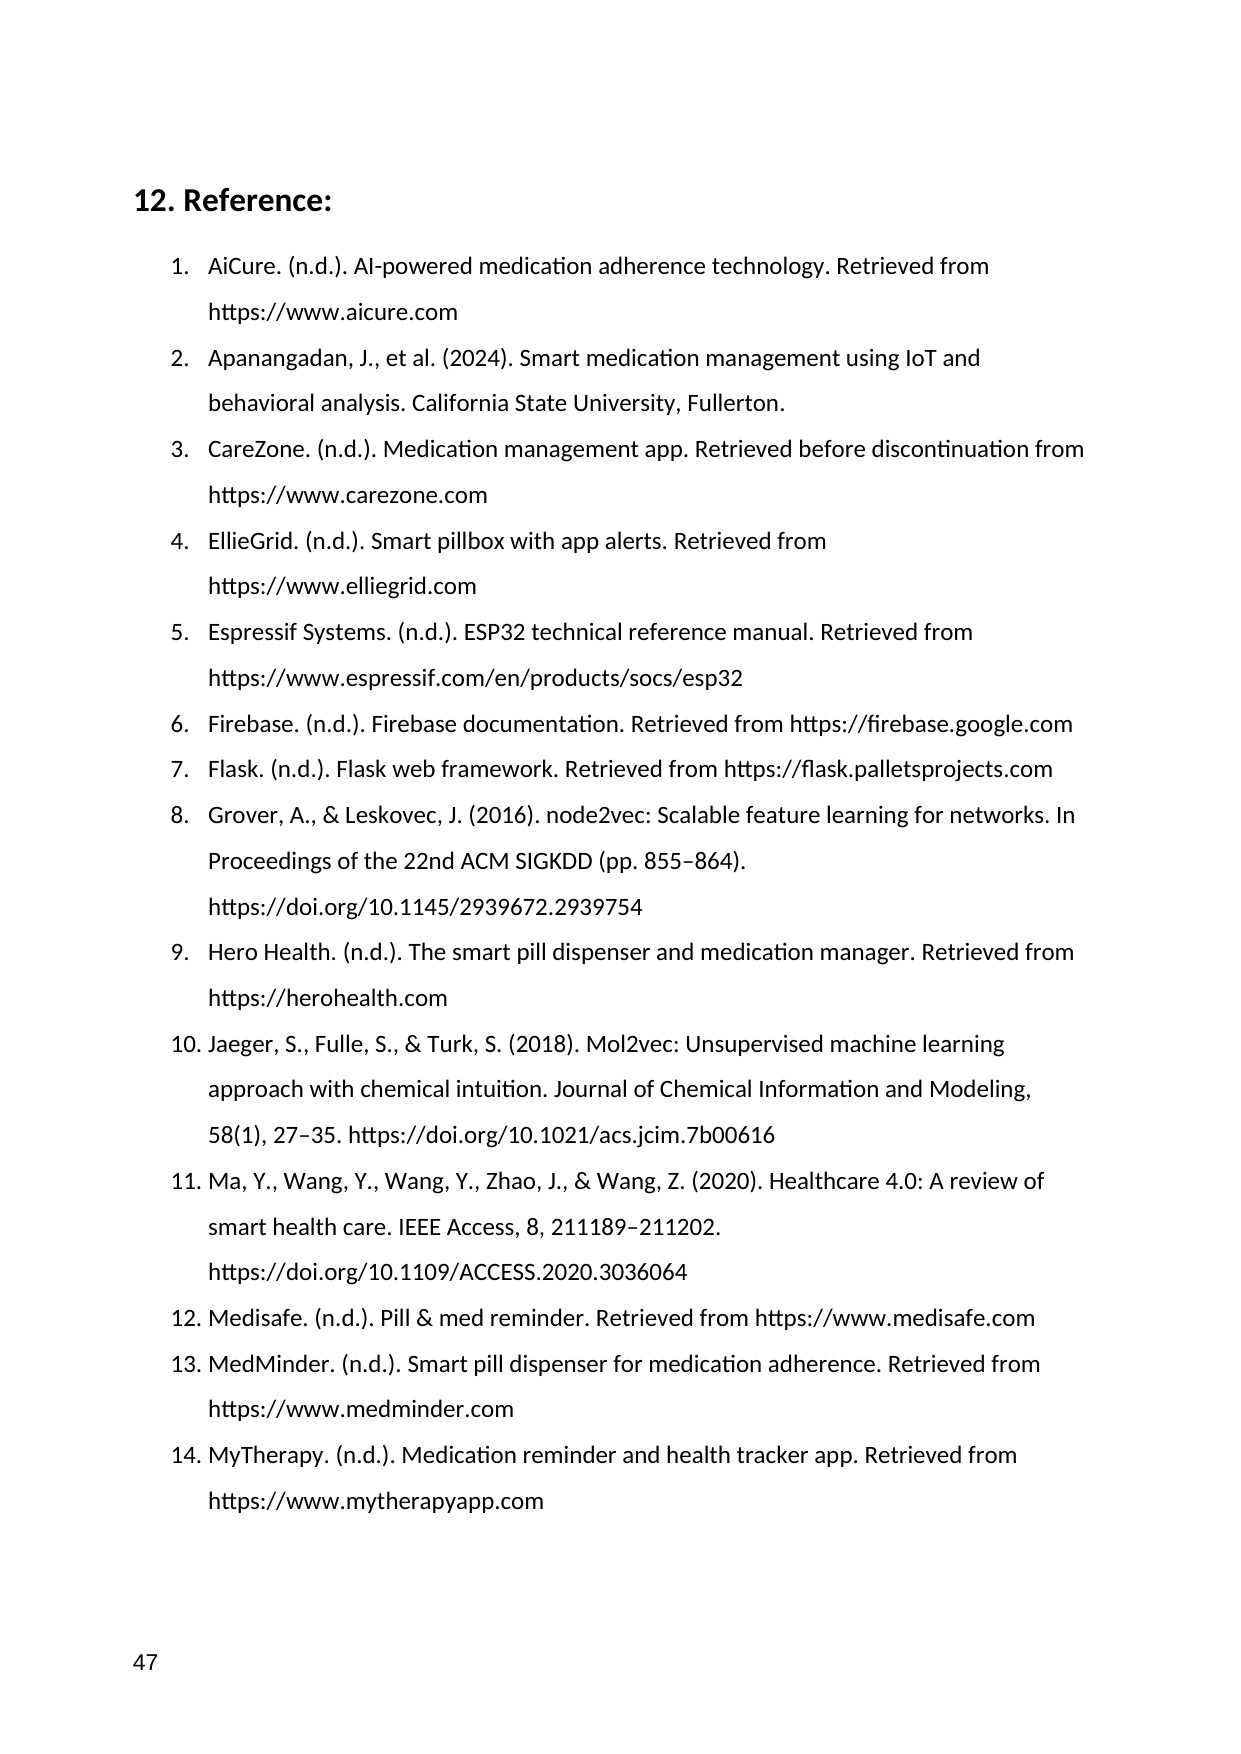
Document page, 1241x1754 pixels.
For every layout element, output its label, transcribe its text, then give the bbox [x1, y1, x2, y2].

list Medisafe. (n.d.). Pill & med reminder. Retrieved from https://www.medisafe.com [170, 1302, 1090, 1333]
list AiCure. (n.d.). AI-powered medication adherence technology. Retrieved from https://www.aicure.com [170, 250, 1090, 327]
list Hero Health. (n.d.). The smart pill dispenser and medication manager. Retrieved from https://herohealth.com [170, 936, 1090, 1013]
list MedMinder. (n.d.). Smart pill dispenser for medication adherence. Retrieved from https://www.medminder.com [170, 1348, 1090, 1424]
list Firebase. (n.d.). Firebase documentation. Retrieved from https://firebase.google.com [170, 708, 1090, 738]
list MyTherapy. (n.d.). Medication reminder and health tracker app. Retrieved from https://www.mytherapyapp.com [170, 1439, 1090, 1516]
list Apanangadan, J., et al. (2024). Smart medication management using IoT and behavioral analysis. California State University, Fullerton. [170, 342, 1090, 418]
list CareZone. (n.d.). Medication management app. Retrieved before discontinuation from https://www.carezone.com [170, 433, 1090, 509]
list Ma, Y., Wang, Y., Wang, Y., Zhao, J., & Wang, Z. (2020). Healthcare 4.0: A review of smart health care. IEEE Access, 8, 211189–211202. https://doi.org/10.1109/ACCESS.2020.3036064 [170, 1165, 1090, 1287]
list Flask. (n.d.). Flask web framework. Retrieved from https://flask.palletsprojects.com [170, 753, 1090, 784]
list Jaeger, S., Fulle, S., & Turk, S. (2018). Mol2vec: Unsupervised machine learning approach with chemical intuition. Journal of Chemical Information and Modeling, 58(1), 27–35. https://doi.org/10.1021/acs.jcim.7b00616 [170, 1028, 1090, 1150]
subtitle 12. Reference: [133, 179, 1090, 219]
list Espressif Systems. (n.d.). ESP32 technical reference manual. Retrieved from https://www.espressif.com/en/products/socs/esp32 [170, 616, 1090, 692]
list EllieGrid. (n.d.). Smart pillbox with app alerts. Retrieved from https://www.elliegrid.com [170, 525, 1090, 601]
list Grover, A., & Leskovec, J. (2016). node2vec: Scalable feature learning for networks. In Proceedings of the 22nd ACM SIGKDD (pp. 855–864). https://doi.org/10.1145/2939672.2939754 [170, 799, 1090, 921]
